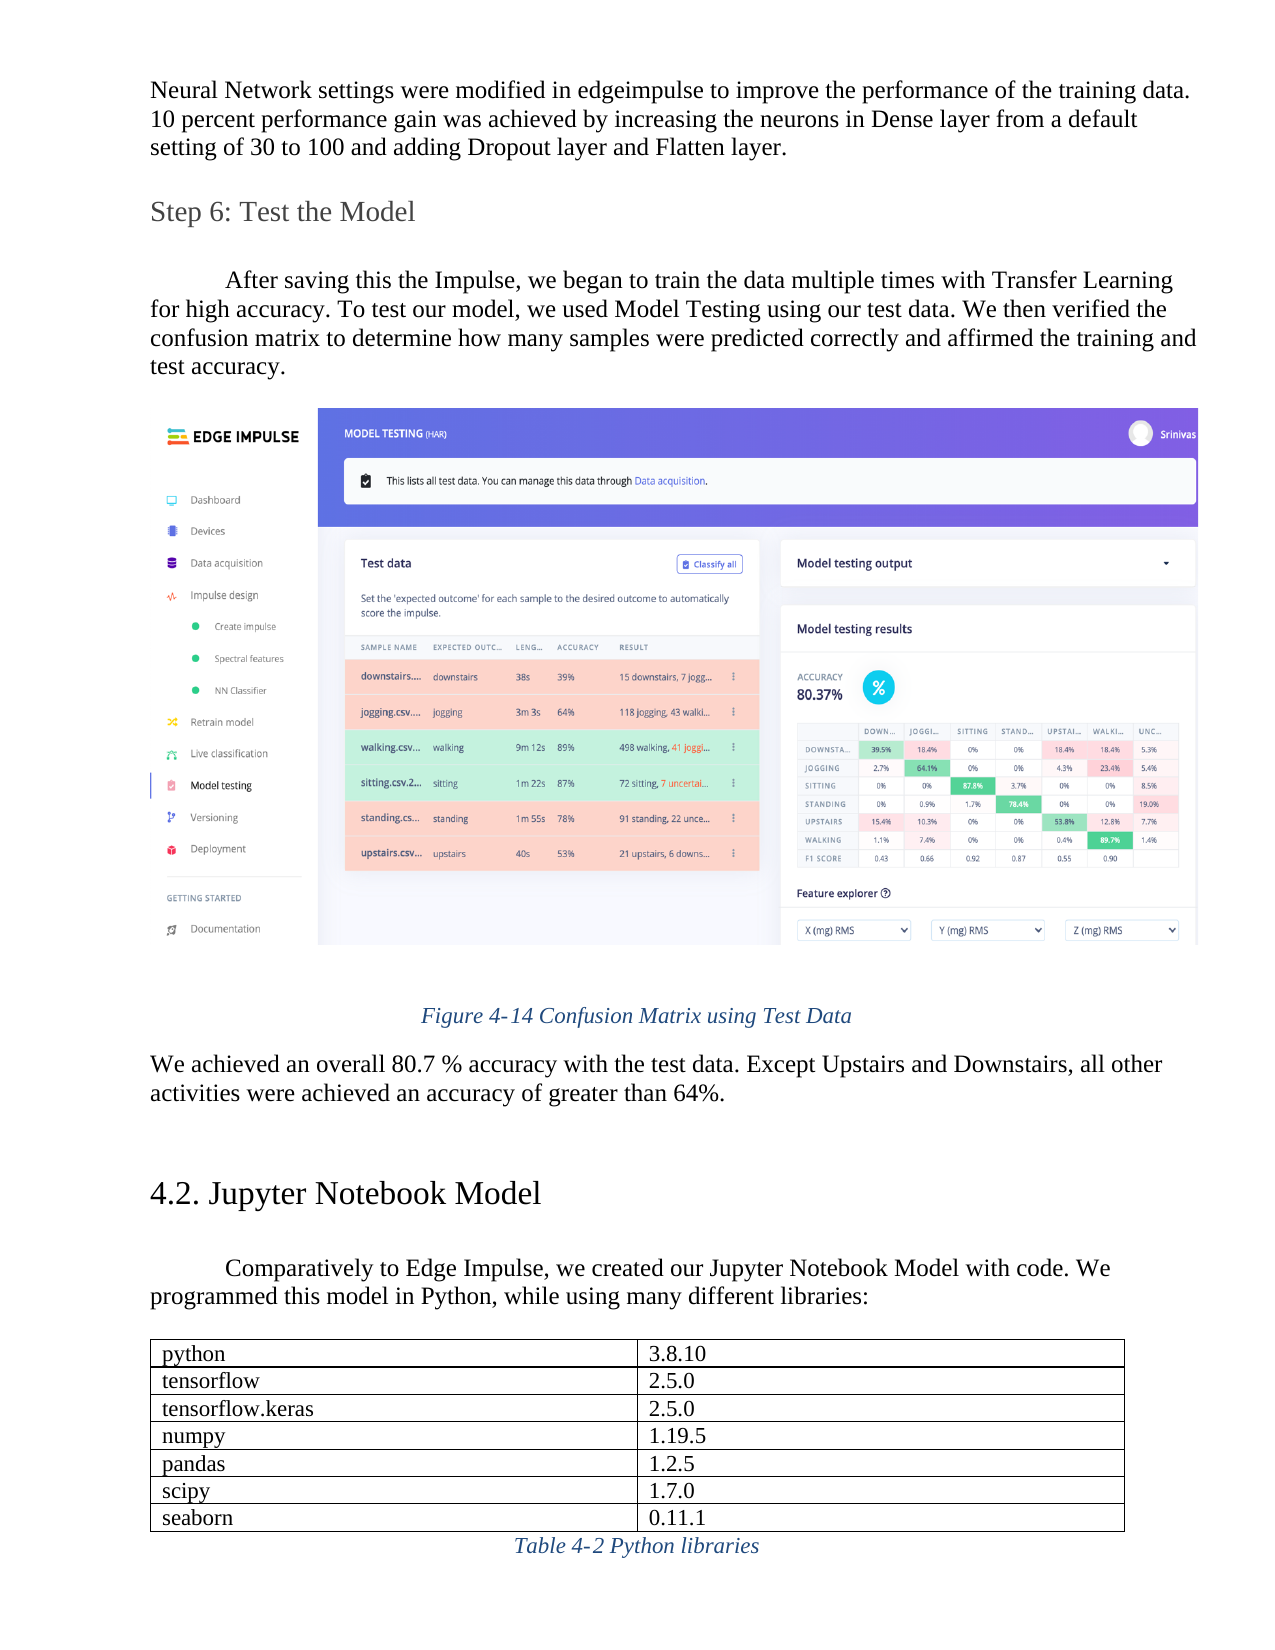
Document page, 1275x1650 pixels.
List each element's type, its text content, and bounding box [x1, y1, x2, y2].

table_header python [151, 1340, 637, 1366]
subtitle 4.2. Jupyter Notebook Model [75, 1173, 1200, 1211]
table_cell seaborn [151, 1504, 637, 1531]
table_cell 1.2.5 [638, 1450, 1124, 1476]
table_cell numpy [151, 1422, 637, 1448]
table_cell 1.7.0 [638, 1477, 1124, 1503]
table_cell 2.5.0 [638, 1368, 1124, 1394]
table_cell 1.19.5 [638, 1422, 1124, 1448]
picture [150, 408, 1199, 945]
table_cell 0.11.1 [638, 1504, 1124, 1531]
table_header 3.8.10 [638, 1340, 1124, 1366]
table_cell pandas [151, 1450, 637, 1476]
table_cell scipy [151, 1477, 637, 1503]
table_cell tensorflow [151, 1368, 637, 1394]
text Table 4-2 Python libraries [75, 1532, 1200, 1558]
text We achieved an overall 80.7 % accuracy with the test data. Except Upstairs and Downstairs, all other activities were achieved an accuracy of greater than 64%. [150, 1049, 1200, 1107]
text After saving this the Impulse, we began to train the data multiple times with Transfer Learning for high accuracy. To test our model, we used Model Testing using our test data. We then verified the confusion matrix to determine how many samples were predicted correctly and affirmed the training and test accuracy. [150, 265, 1200, 380]
text Neural Network settings were modified in edgeimpulse to improve the performance of the training data. 10 percent performance gain was achieved by increasing the neurons in Dense layer from a default setting of 30 to 100 and adding Dropout layer and Flatten layer. [150, 75, 1200, 161]
text Comparatively to Edge Impulse, we created our Jupyter Notebook Model with code. We programmed this model in Python, while using many different libraries: [150, 1253, 1200, 1339]
subtitle Step 6: Test the Model [75, 194, 1200, 228]
table_cell 2.5.0 [638, 1395, 1124, 1421]
table_cell tensorflow.keras [151, 1395, 637, 1421]
